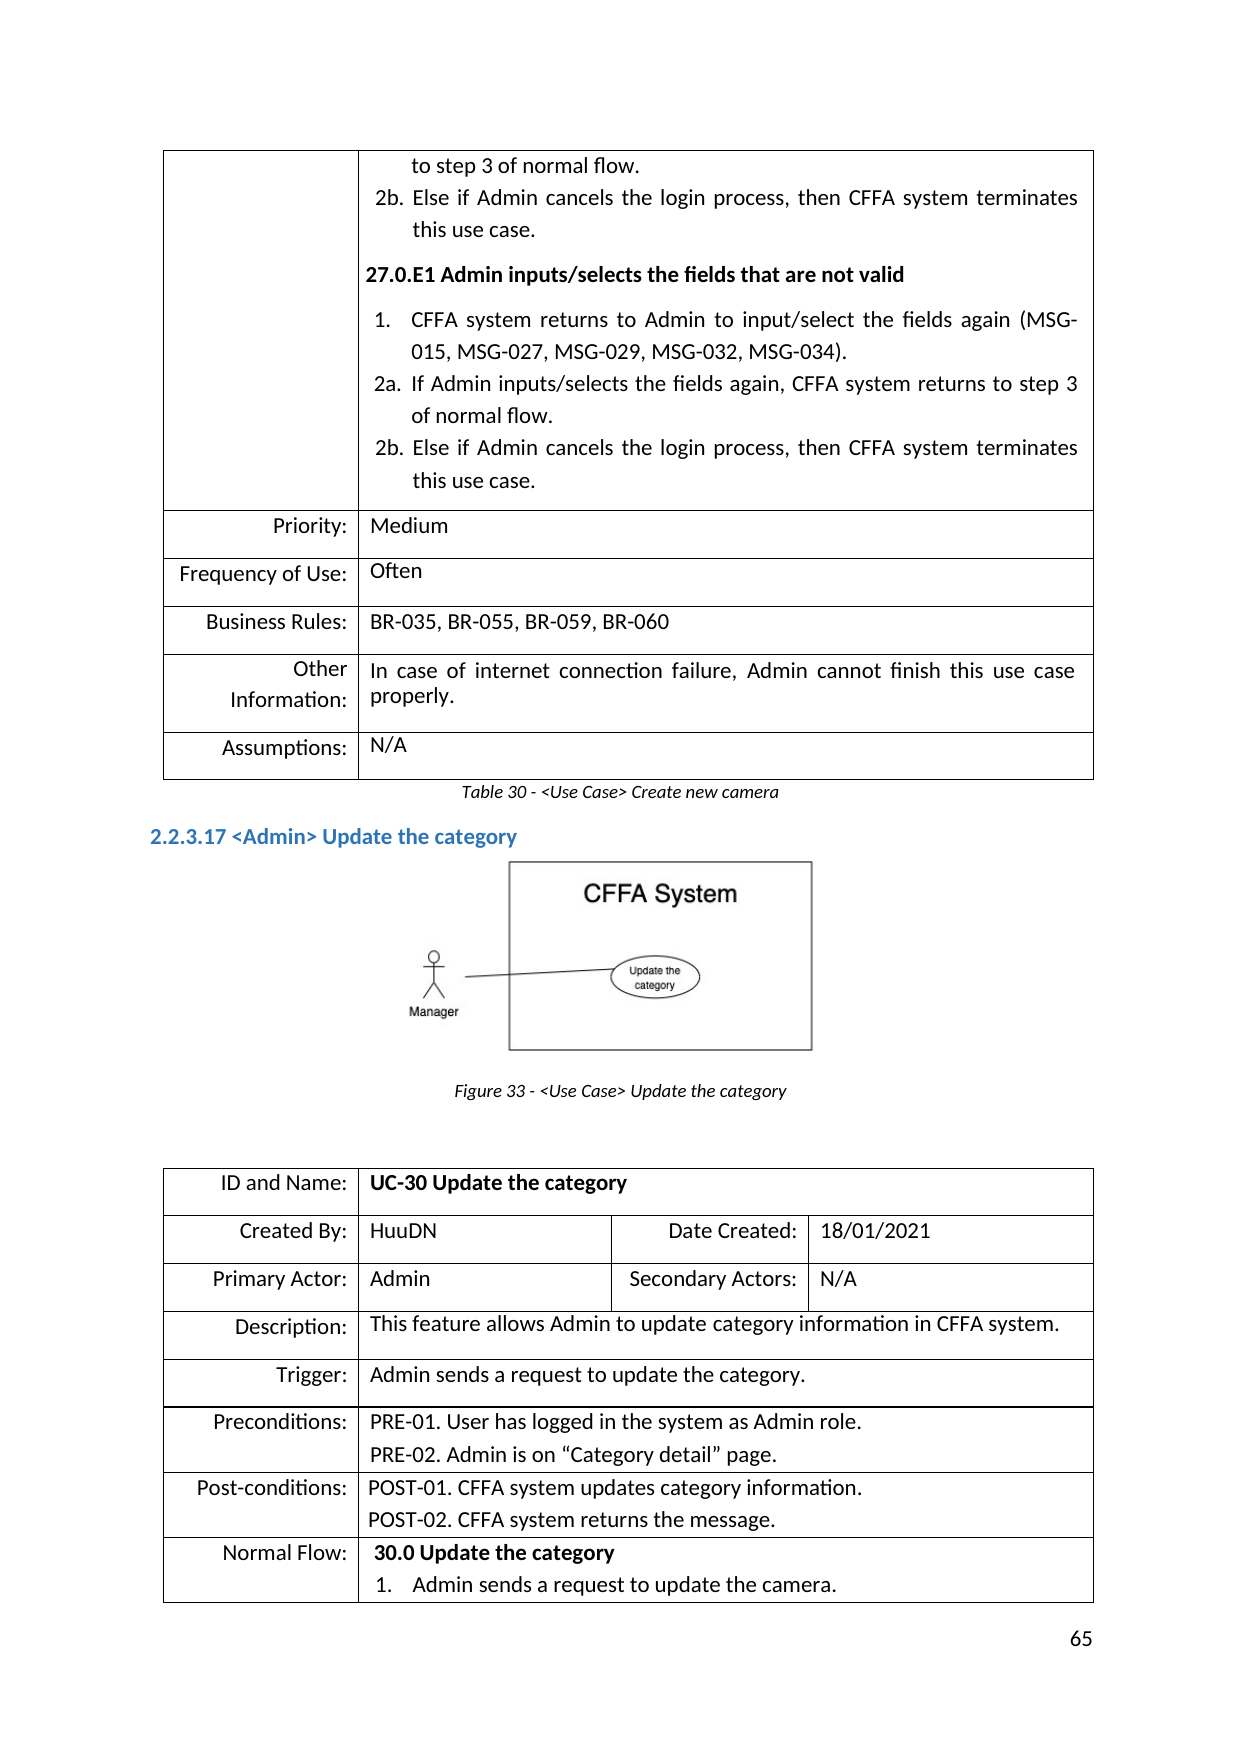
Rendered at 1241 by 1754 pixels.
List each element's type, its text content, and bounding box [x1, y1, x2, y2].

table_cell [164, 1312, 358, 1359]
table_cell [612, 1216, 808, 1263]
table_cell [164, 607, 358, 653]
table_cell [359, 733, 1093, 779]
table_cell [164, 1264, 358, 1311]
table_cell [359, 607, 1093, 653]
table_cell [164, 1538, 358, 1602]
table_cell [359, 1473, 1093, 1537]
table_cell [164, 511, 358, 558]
text Figure 33 - <Use Case> Update the category [150, 1079, 1093, 1102]
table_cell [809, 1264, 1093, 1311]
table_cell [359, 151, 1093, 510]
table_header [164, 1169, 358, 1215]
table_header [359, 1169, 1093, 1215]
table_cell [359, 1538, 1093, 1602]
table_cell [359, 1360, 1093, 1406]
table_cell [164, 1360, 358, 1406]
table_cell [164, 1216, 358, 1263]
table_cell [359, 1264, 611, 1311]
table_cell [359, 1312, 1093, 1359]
picture [399, 852, 844, 1061]
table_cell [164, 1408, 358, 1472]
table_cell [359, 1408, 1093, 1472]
text Table 30 - <Use Case> Create new camera [150, 780, 1093, 803]
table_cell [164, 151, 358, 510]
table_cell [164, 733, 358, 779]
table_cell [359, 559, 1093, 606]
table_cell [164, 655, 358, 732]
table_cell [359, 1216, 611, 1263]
subtitle 2.2.3.17 <Admin> Update the category [150, 822, 1093, 850]
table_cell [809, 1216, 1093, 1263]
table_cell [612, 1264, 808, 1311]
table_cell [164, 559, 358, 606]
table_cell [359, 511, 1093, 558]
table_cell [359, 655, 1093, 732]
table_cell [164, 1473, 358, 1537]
